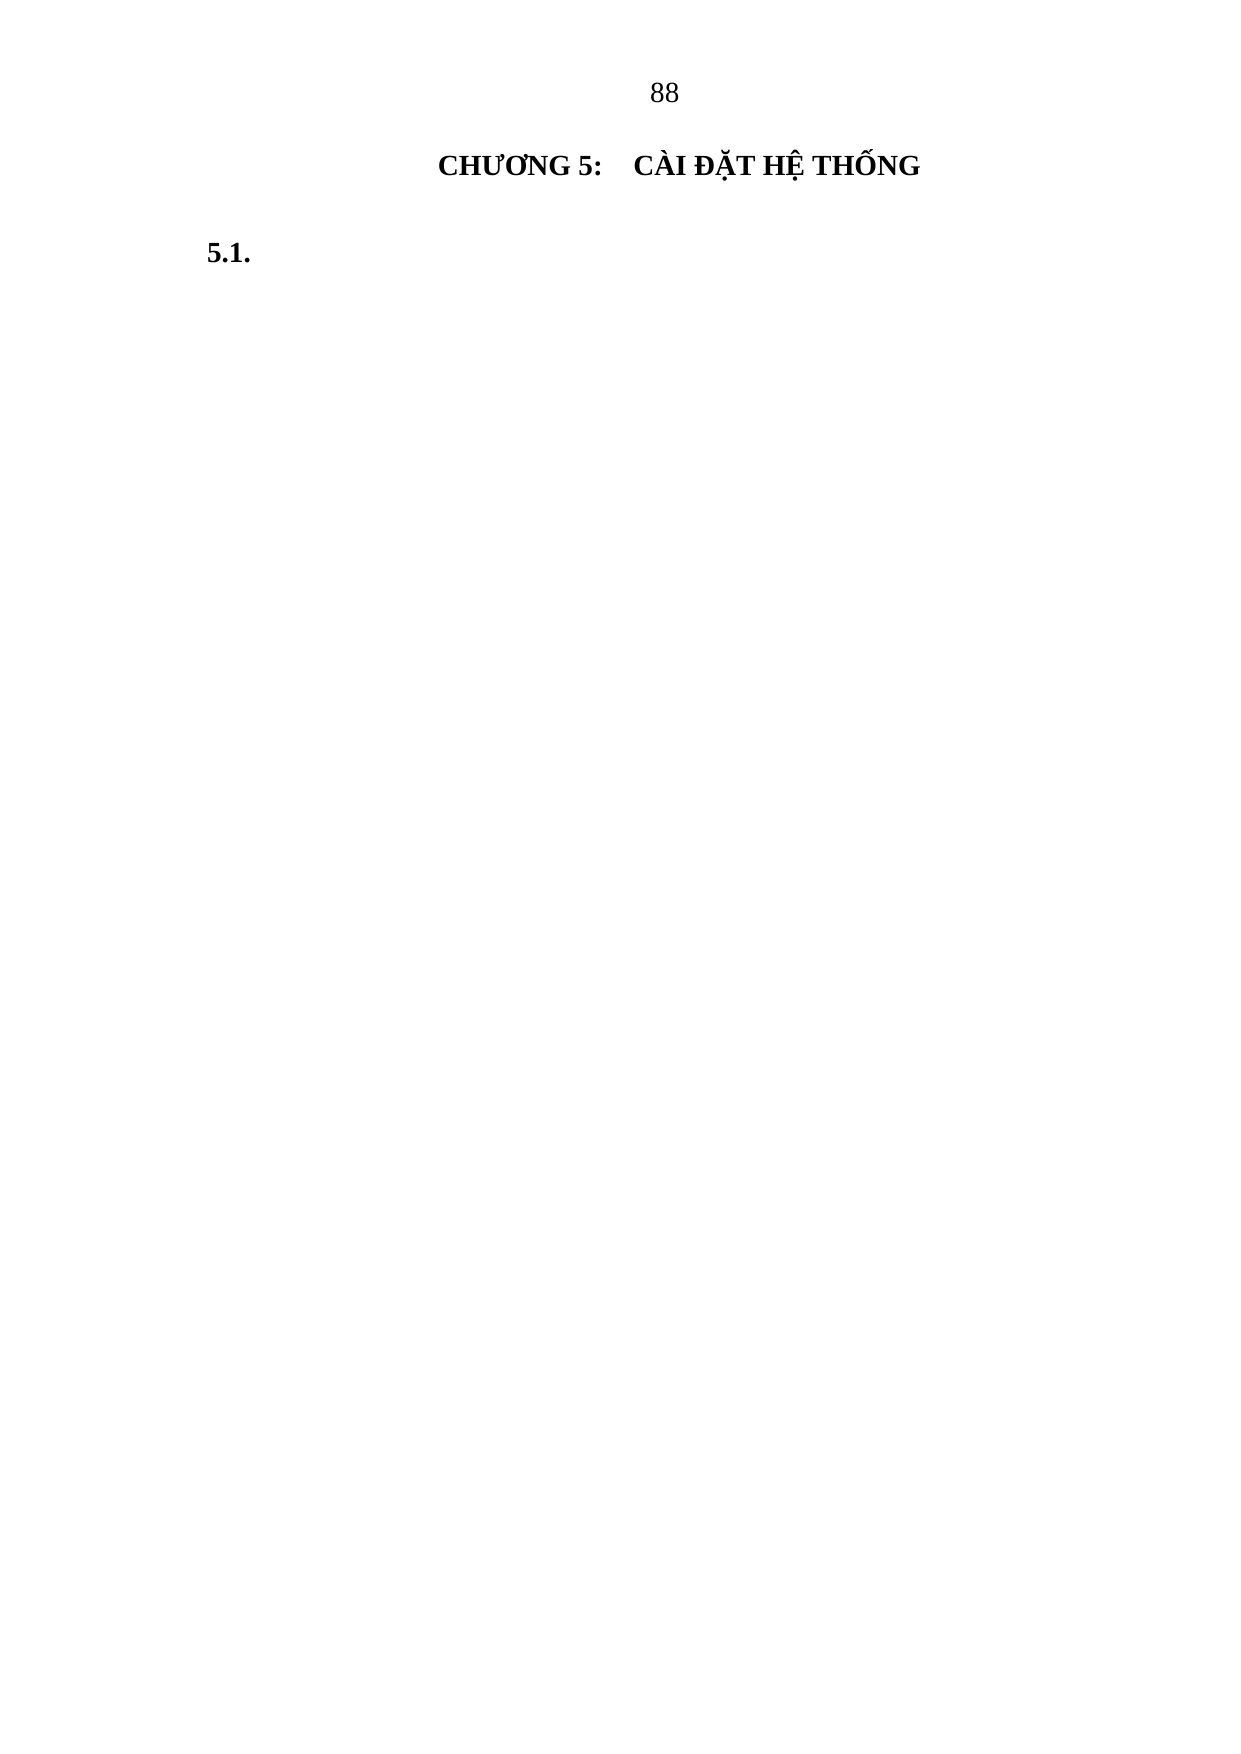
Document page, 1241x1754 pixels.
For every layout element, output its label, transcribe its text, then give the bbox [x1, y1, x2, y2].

subtitle CÀI ĐẶT HỆ THỐNG [207, 148, 1122, 181]
